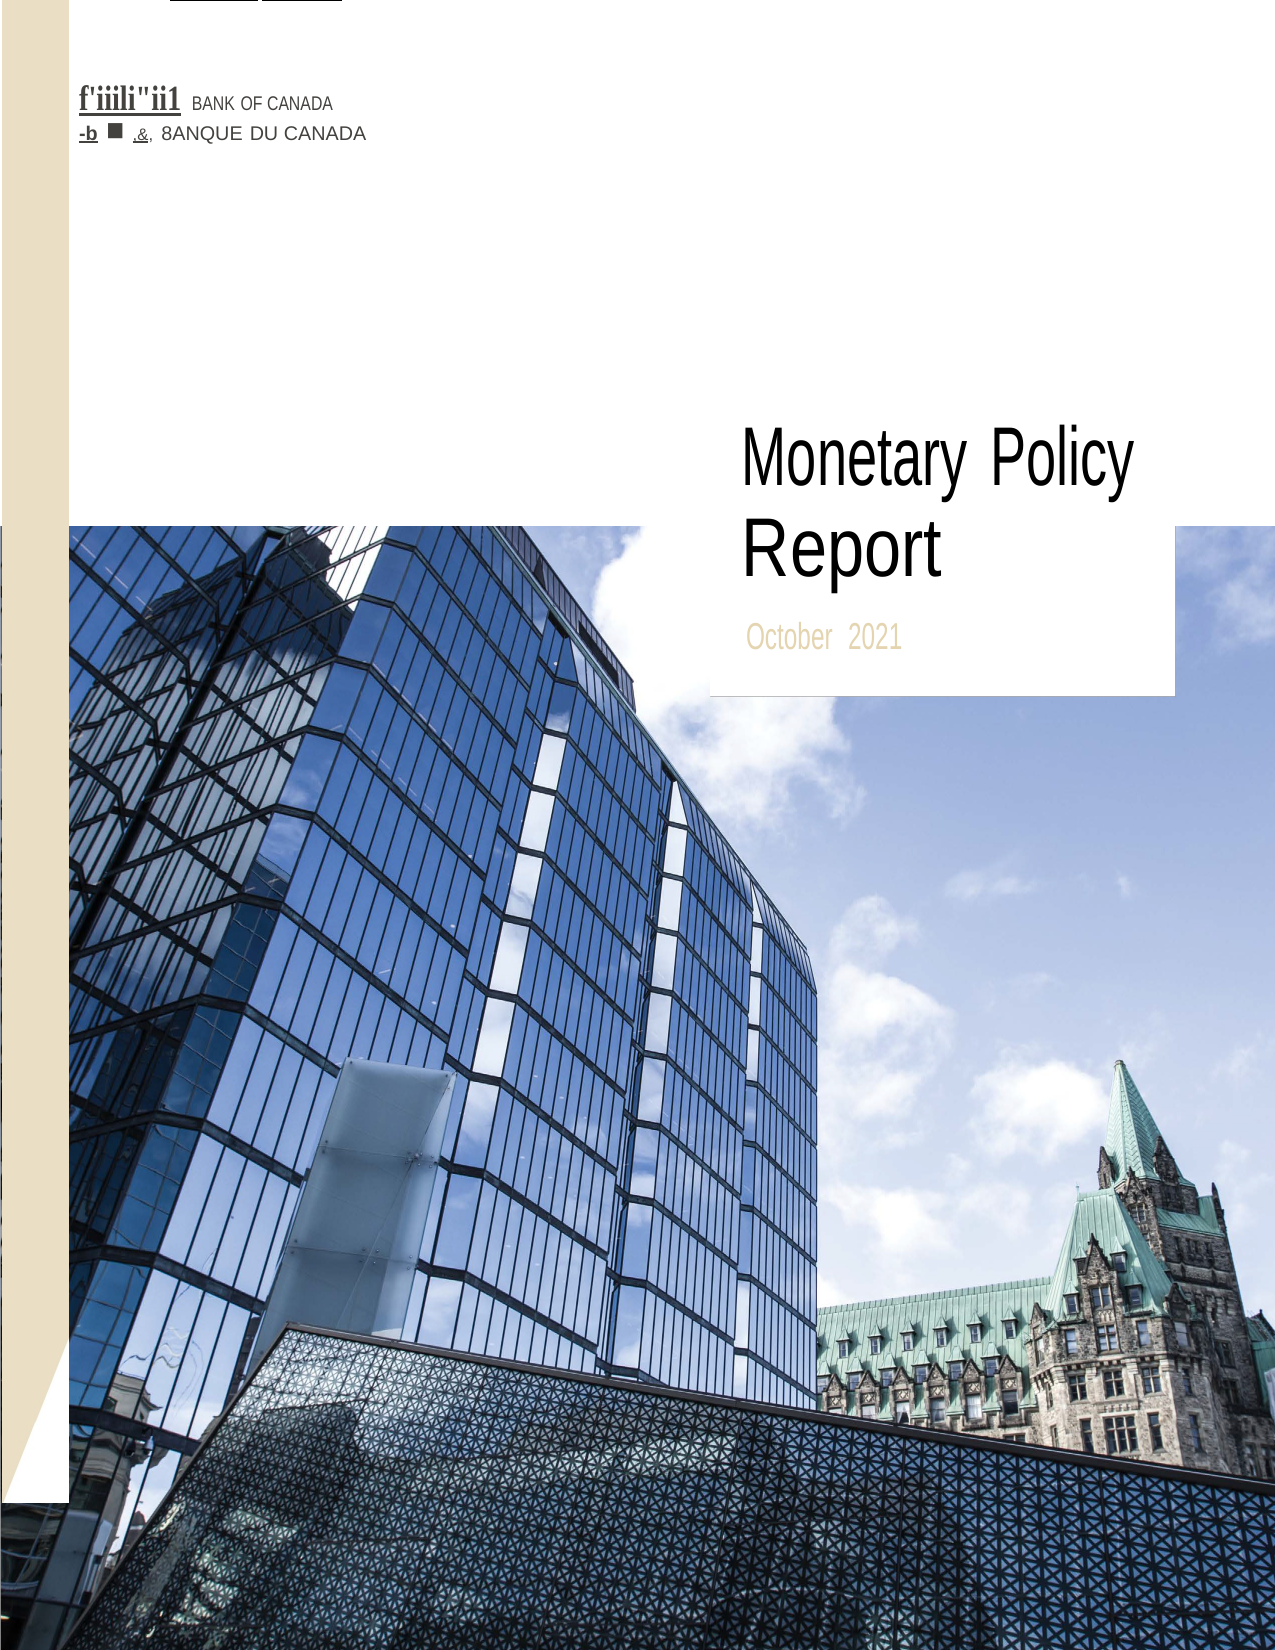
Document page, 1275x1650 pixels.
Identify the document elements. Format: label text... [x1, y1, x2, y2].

title Monetary Policy [742, 413, 1204, 504]
picture [0, 0, 1275, 1650]
text f'iiili"ii1 BANK OF CANADA [79, 83, 1204, 117]
title Report [742, 504, 1204, 594]
text October 2021 [746, 614, 1204, 658]
text -b ■ ,&, 8ANQUE DU CANADA [79, 117, 1204, 146]
